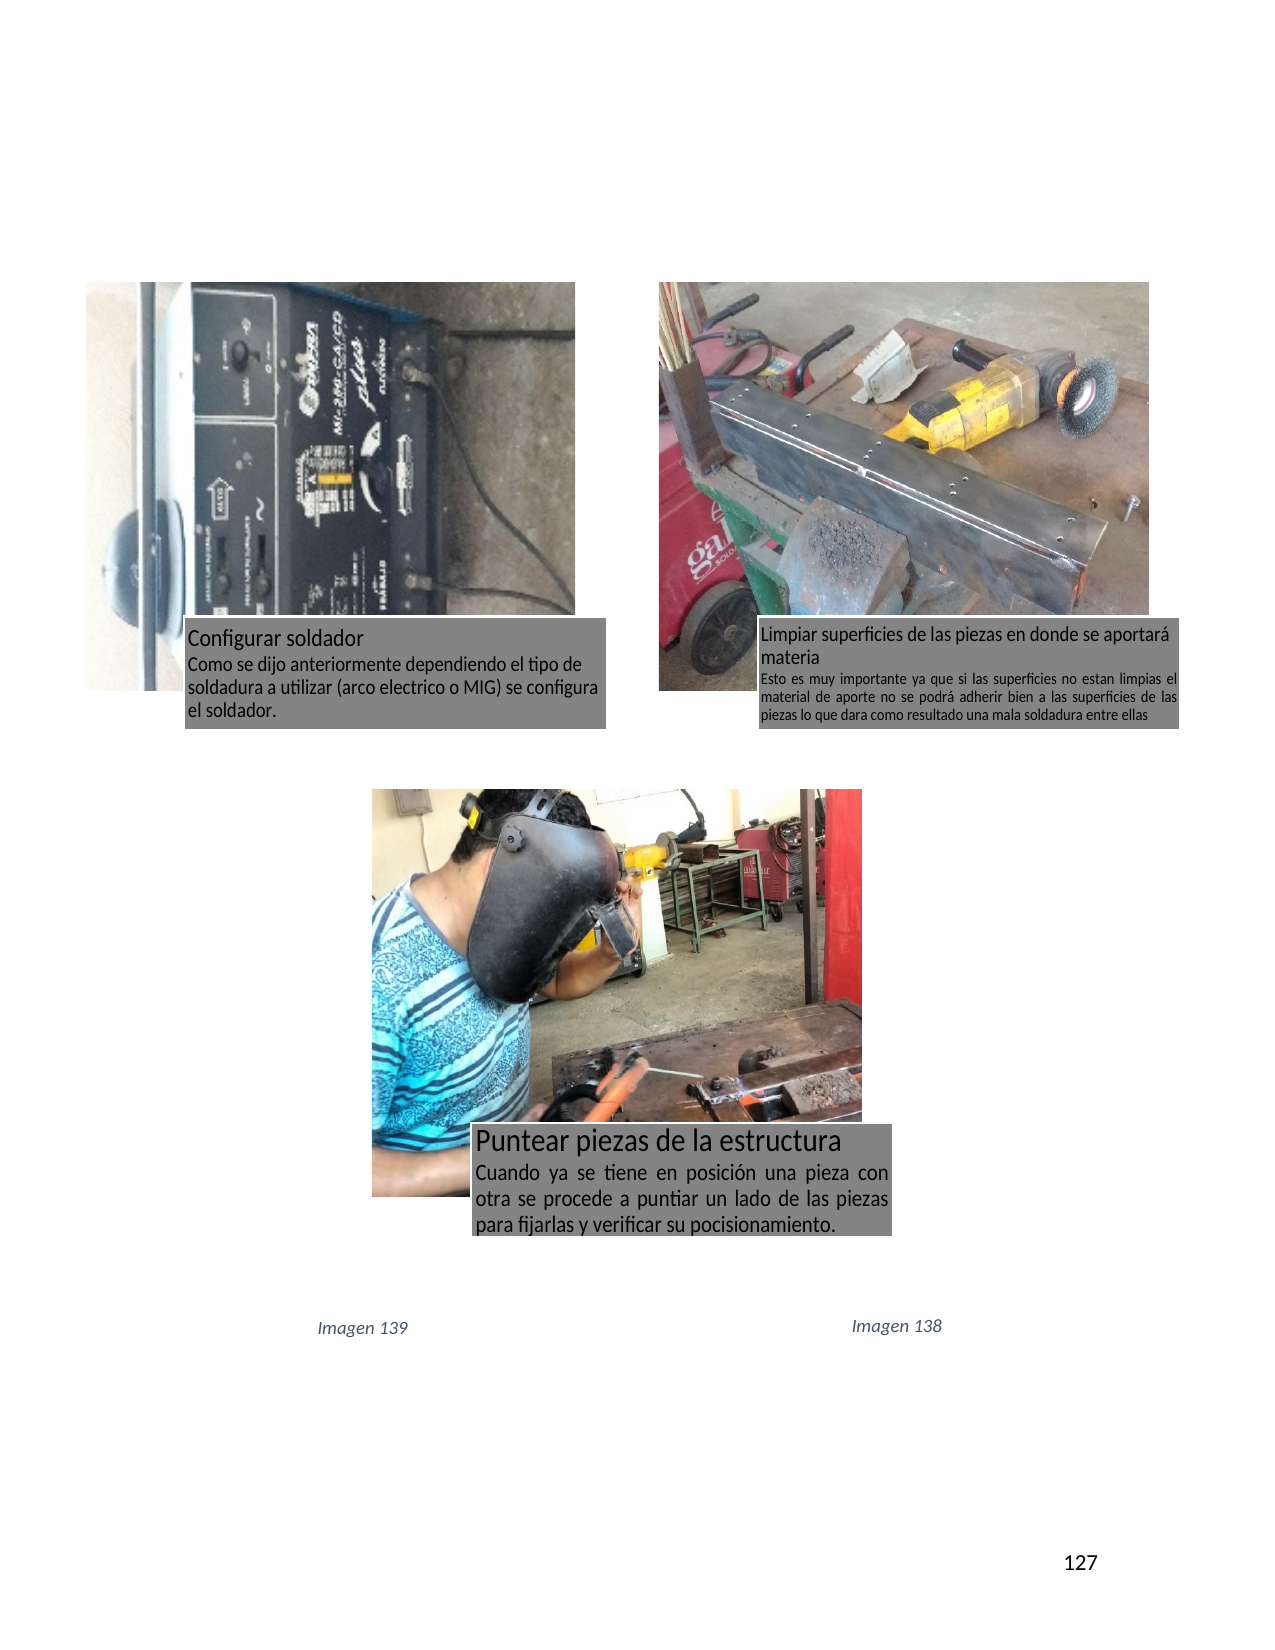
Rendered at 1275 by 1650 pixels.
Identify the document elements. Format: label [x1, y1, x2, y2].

picture [371, 789, 862, 1197]
picture [658, 282, 1149, 691]
picture [85, 282, 576, 691]
